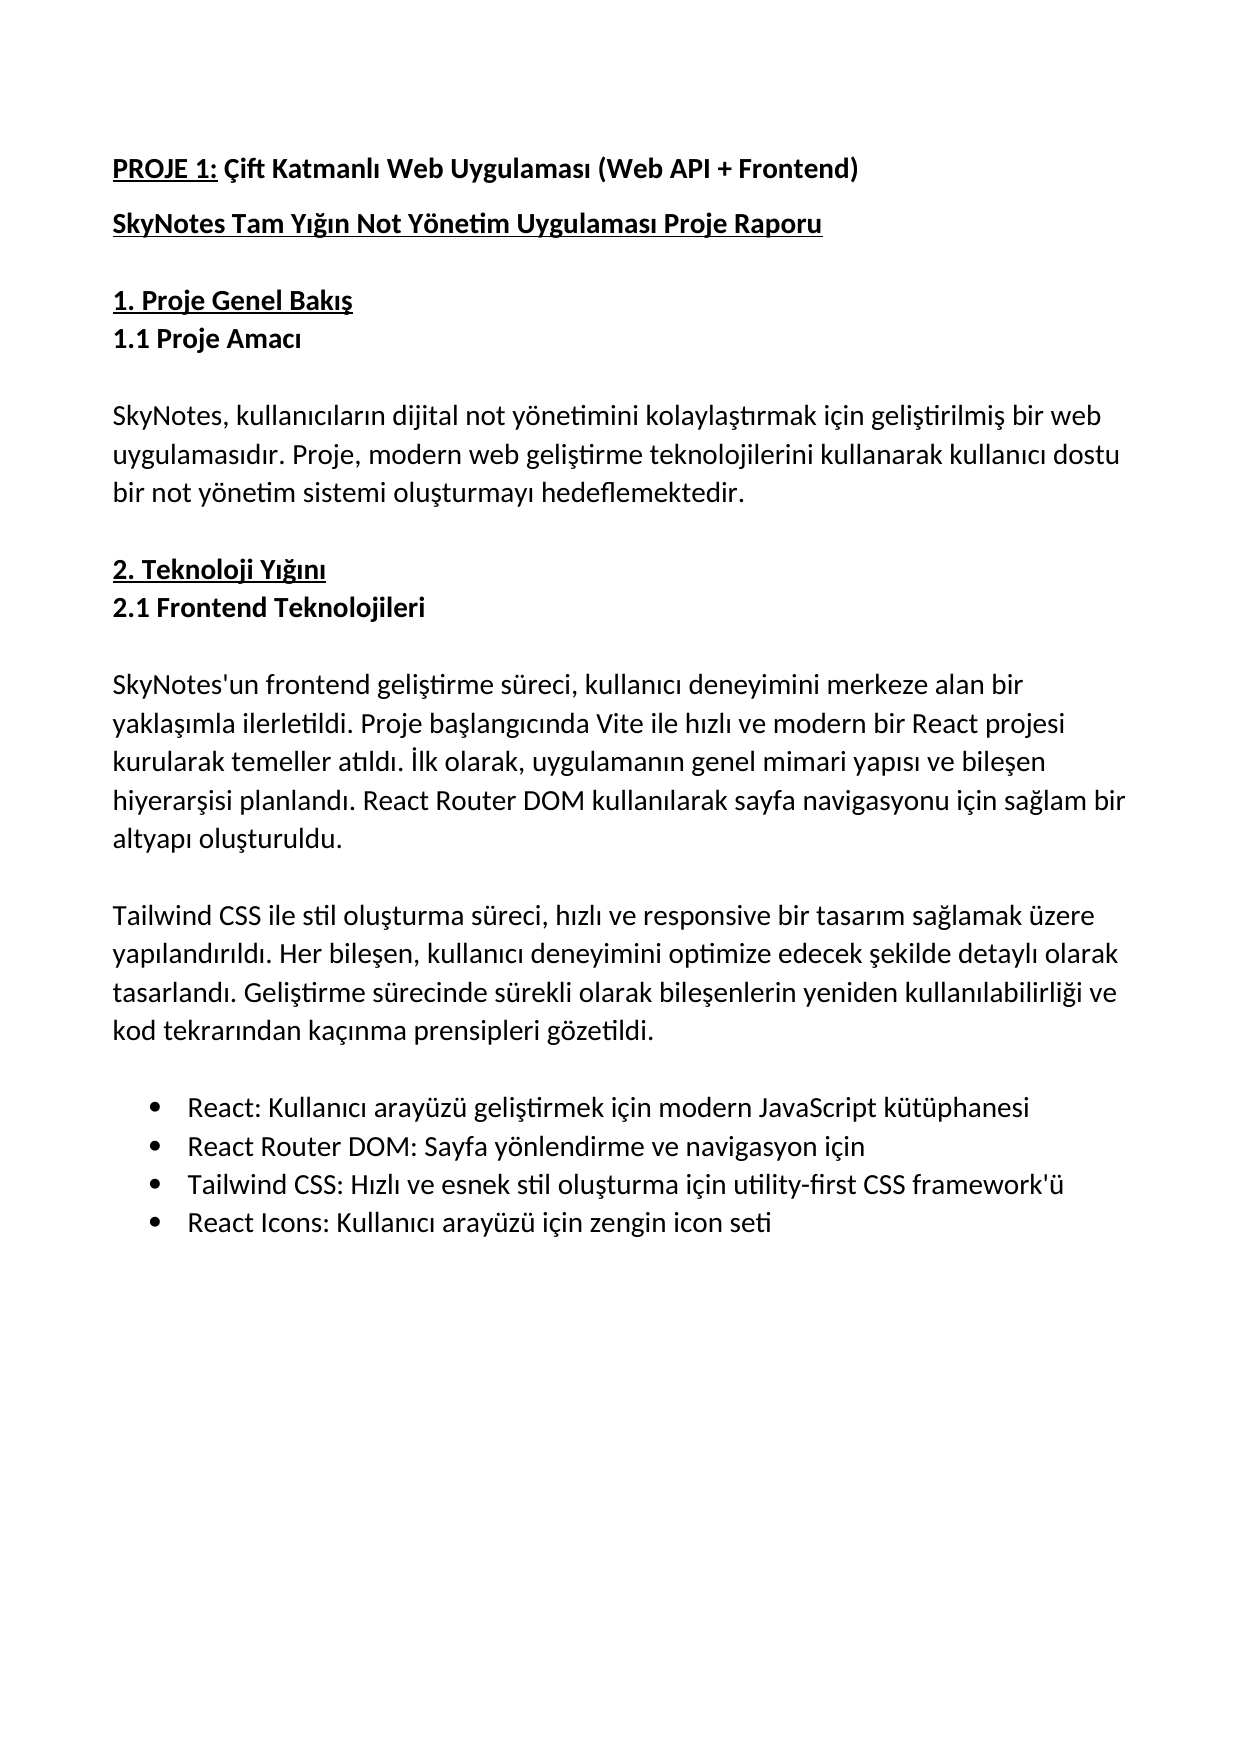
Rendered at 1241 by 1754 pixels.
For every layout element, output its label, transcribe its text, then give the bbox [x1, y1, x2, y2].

text 1. Proje Genel Bakış [112, 282, 1128, 318]
list React: Kullanıcı arayüzü geliştirmek için modern JavaScript kütüphanesi [150, 1089, 1128, 1125]
text SkyNotes Tam Yığın Not Yönetim Uygulaması Proje Raporu [112, 205, 1128, 241]
text 2. Teknoloji Yığını [112, 551, 1128, 587]
text SkyNotes'un frontend geliştirme süreci, kullanıcı deneyimini merkeze alan bir yaklaşımla ilerletildi. Proje başlangıcında Vite ile hızlı ve modern bir React projesi kurularak temeller atıldı. İlk olarak, uygulamanın genel mimari yapısı ve bileşen hiyerarşisi planlandı. React Router DOM kullanılarak sayfa navigasyonu için sağlam bir altyapı oluşturuldu. [112, 666, 1128, 856]
text 1.1 Proje Amacı [112, 320, 1128, 356]
text 2.1 Frontend Teknolojileri [112, 589, 1128, 625]
list React Router DOM: Sayfa yönlendirme ve navigasyon için [150, 1128, 1128, 1163]
text SkyNotes, kullanıcıların dijital not yönetimini kolaylaştırmak için geliştirilmiş bir web uygulamasıdır. Proje, modern web geliştirme teknolojilerini kullanarak kullanıcı dostu bir not yönetim sistemi oluşturmayı hedeflemektedir. [112, 397, 1128, 510]
list React Icons: Kullanıcı arayüzü için zengin icon seti [150, 1204, 1128, 1240]
list Tailwind CSS: Hızlı ve esnek stil oluşturma için utility-first CSS framework'ü [150, 1166, 1128, 1202]
text PROJE 1: Çift Katmanlı Web Uygulaması (Web API + Frontend) [112, 150, 1128, 186]
text Tailwind CSS ile stil oluşturma süreci, hızlı ve responsive bir tasarım sağlamak üzere yapılandırıldı. Her bileşen, kullanıcı deneyimini optimize edecek şekilde detaylı olarak tasarlandı. Geliştirme sürecinde sürekli olarak bileşenlerin yeniden kullanılabilirliği ve kod tekrarından kaçınma prensipleri gözetildi. [112, 897, 1128, 1048]
